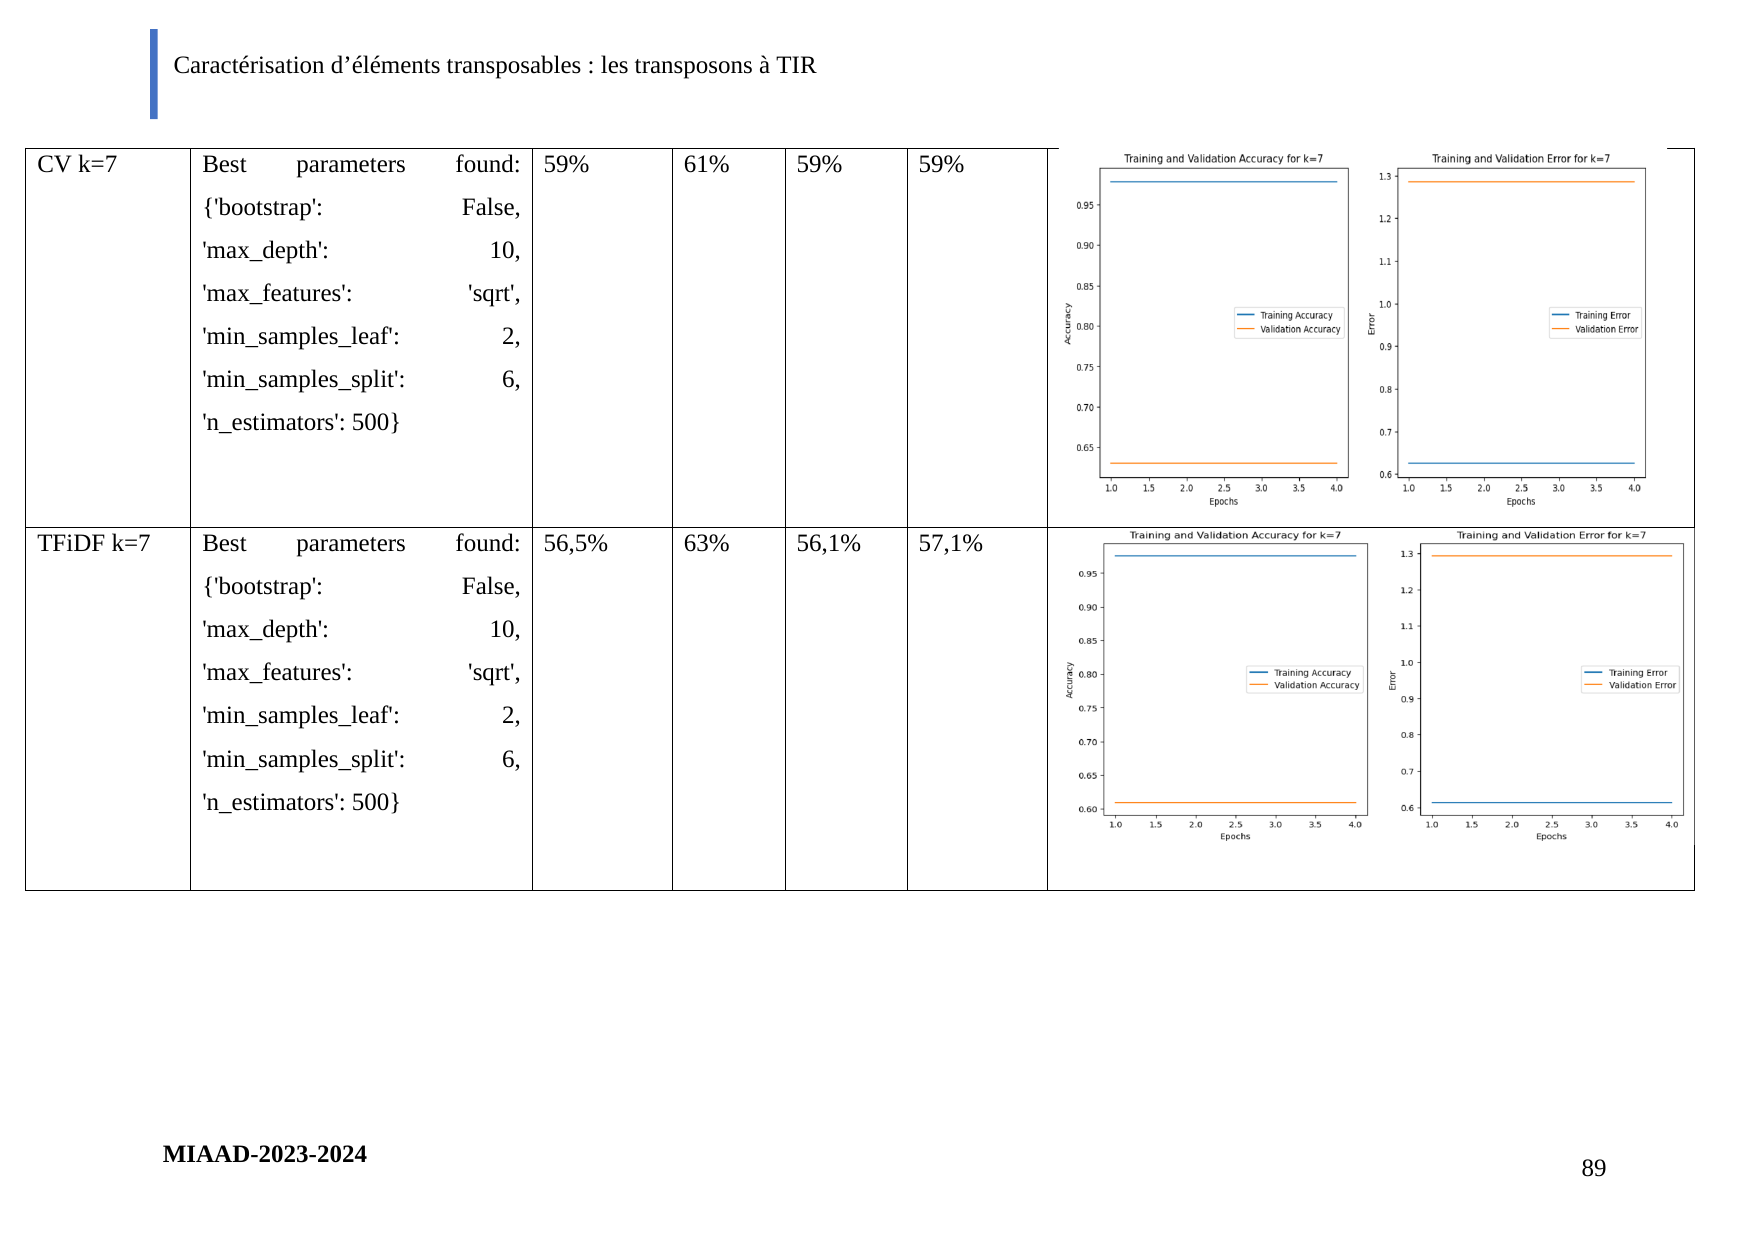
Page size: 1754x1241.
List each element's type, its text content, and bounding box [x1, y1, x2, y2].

table_cell 59% [908, 149, 1047, 527]
table_cell 56,1% [786, 528, 907, 889]
table_cell 57,1% [908, 528, 1047, 889]
table_cell 59% [786, 149, 907, 527]
picture [1058, 528, 1695, 845]
table_cell CV k=7 [26, 149, 190, 527]
table_cell 59% [533, 149, 672, 527]
table_cell TFiDF k=7 [26, 528, 190, 889]
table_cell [191, 149, 532, 527]
table_cell [1048, 528, 1694, 889]
picture [1058, 148, 1668, 513]
table_cell 63% [673, 528, 785, 889]
table_cell 61% [673, 149, 785, 527]
table_cell [1048, 149, 1694, 527]
table_cell 56,5% [533, 528, 672, 889]
